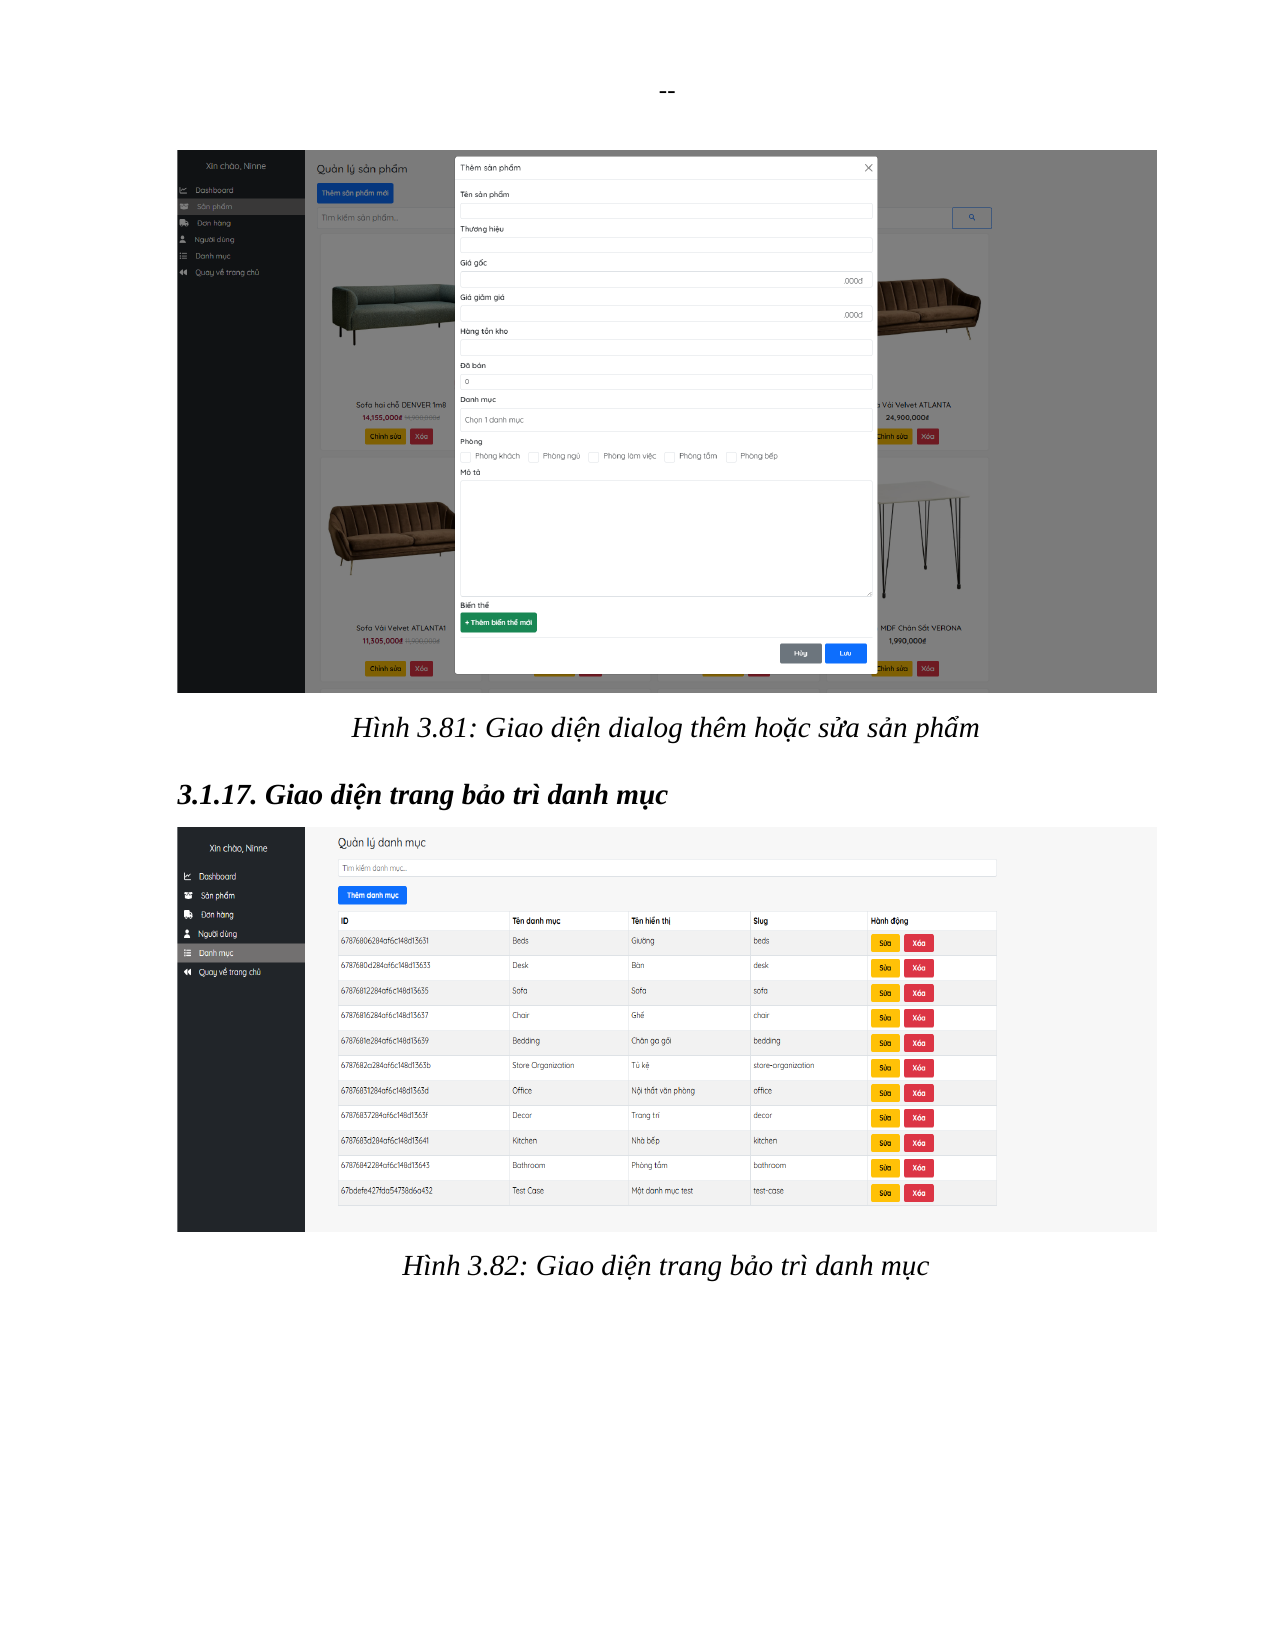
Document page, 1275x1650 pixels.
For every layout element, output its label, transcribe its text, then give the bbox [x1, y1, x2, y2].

picture [177, 827, 1157, 1232]
subtitle Giao diện trang bảo trì danh mục [177, 777, 1157, 810]
picture [177, 150, 1157, 693]
